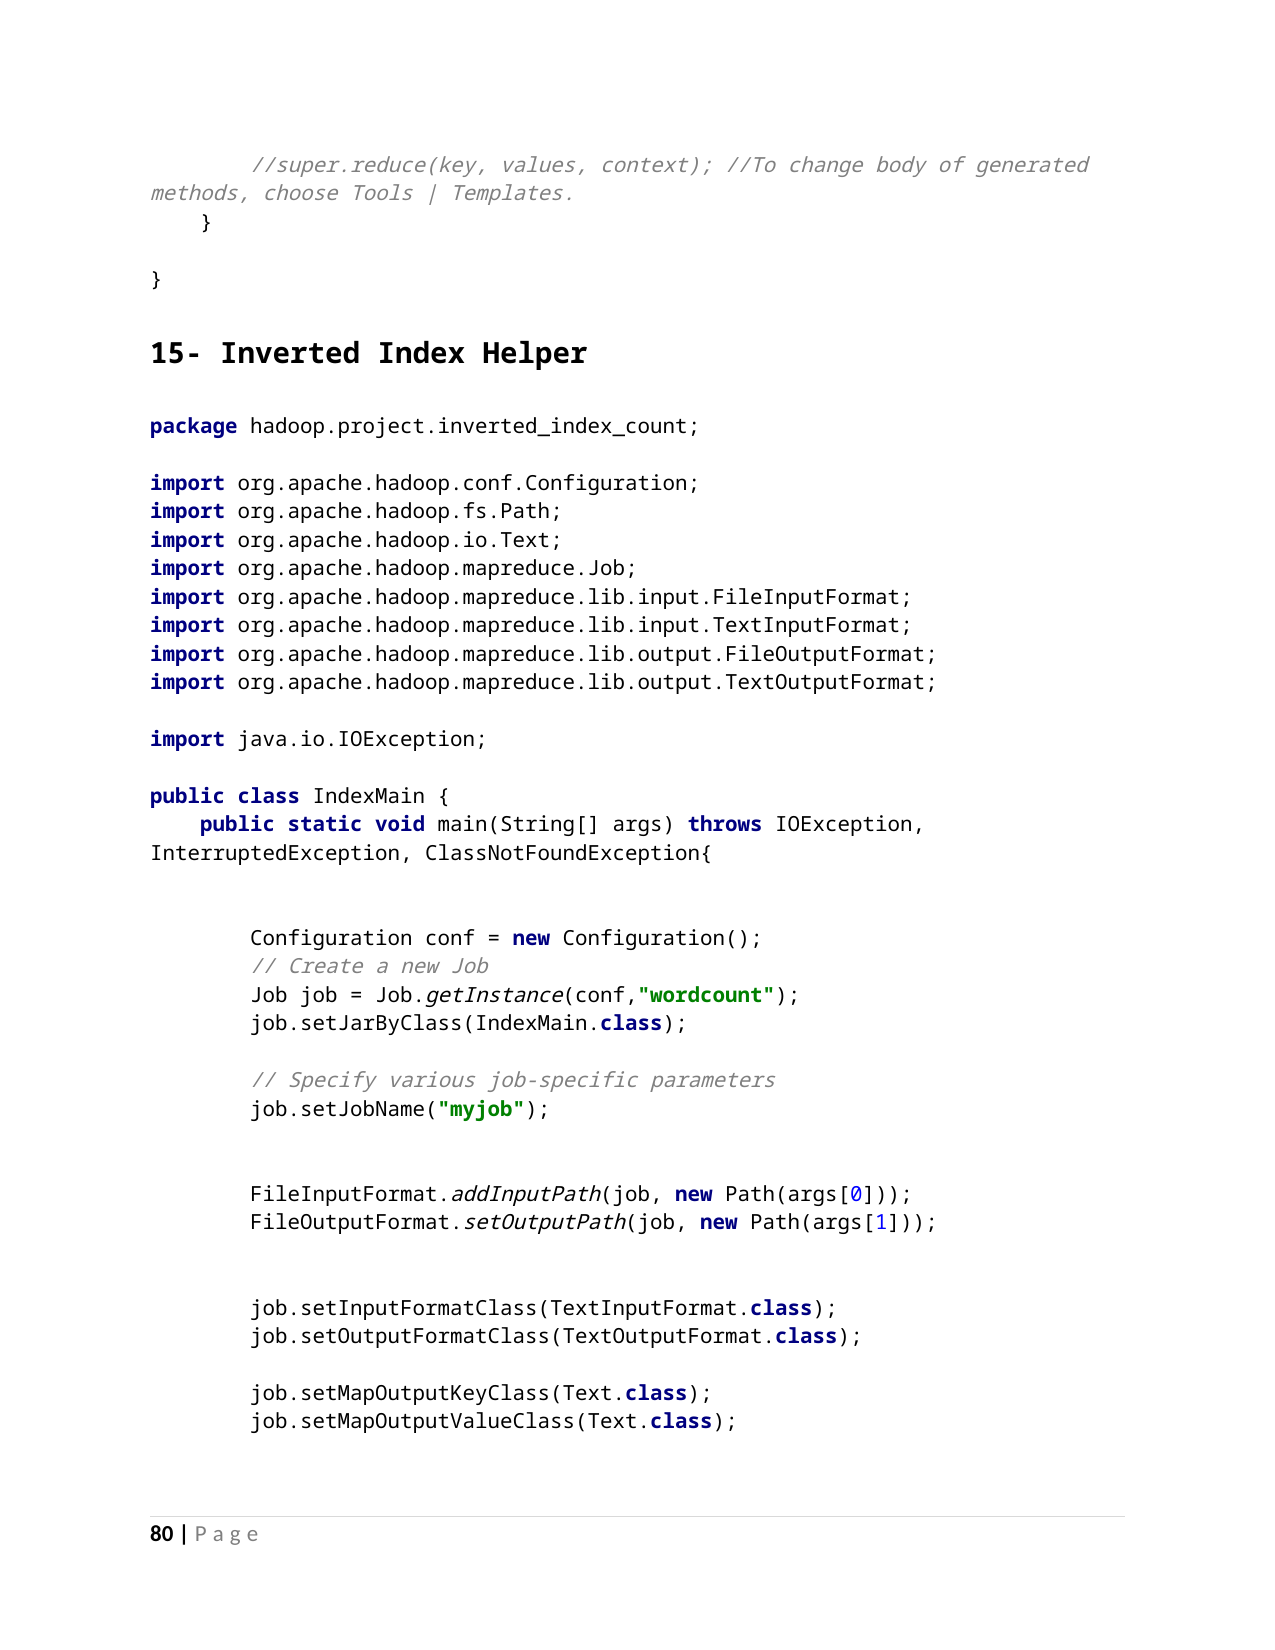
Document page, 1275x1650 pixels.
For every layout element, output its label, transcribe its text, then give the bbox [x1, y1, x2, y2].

text 15- Inverted Index Helper [150, 332, 1125, 372]
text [150, 150, 1125, 292]
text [150, 411, 1125, 1492]
